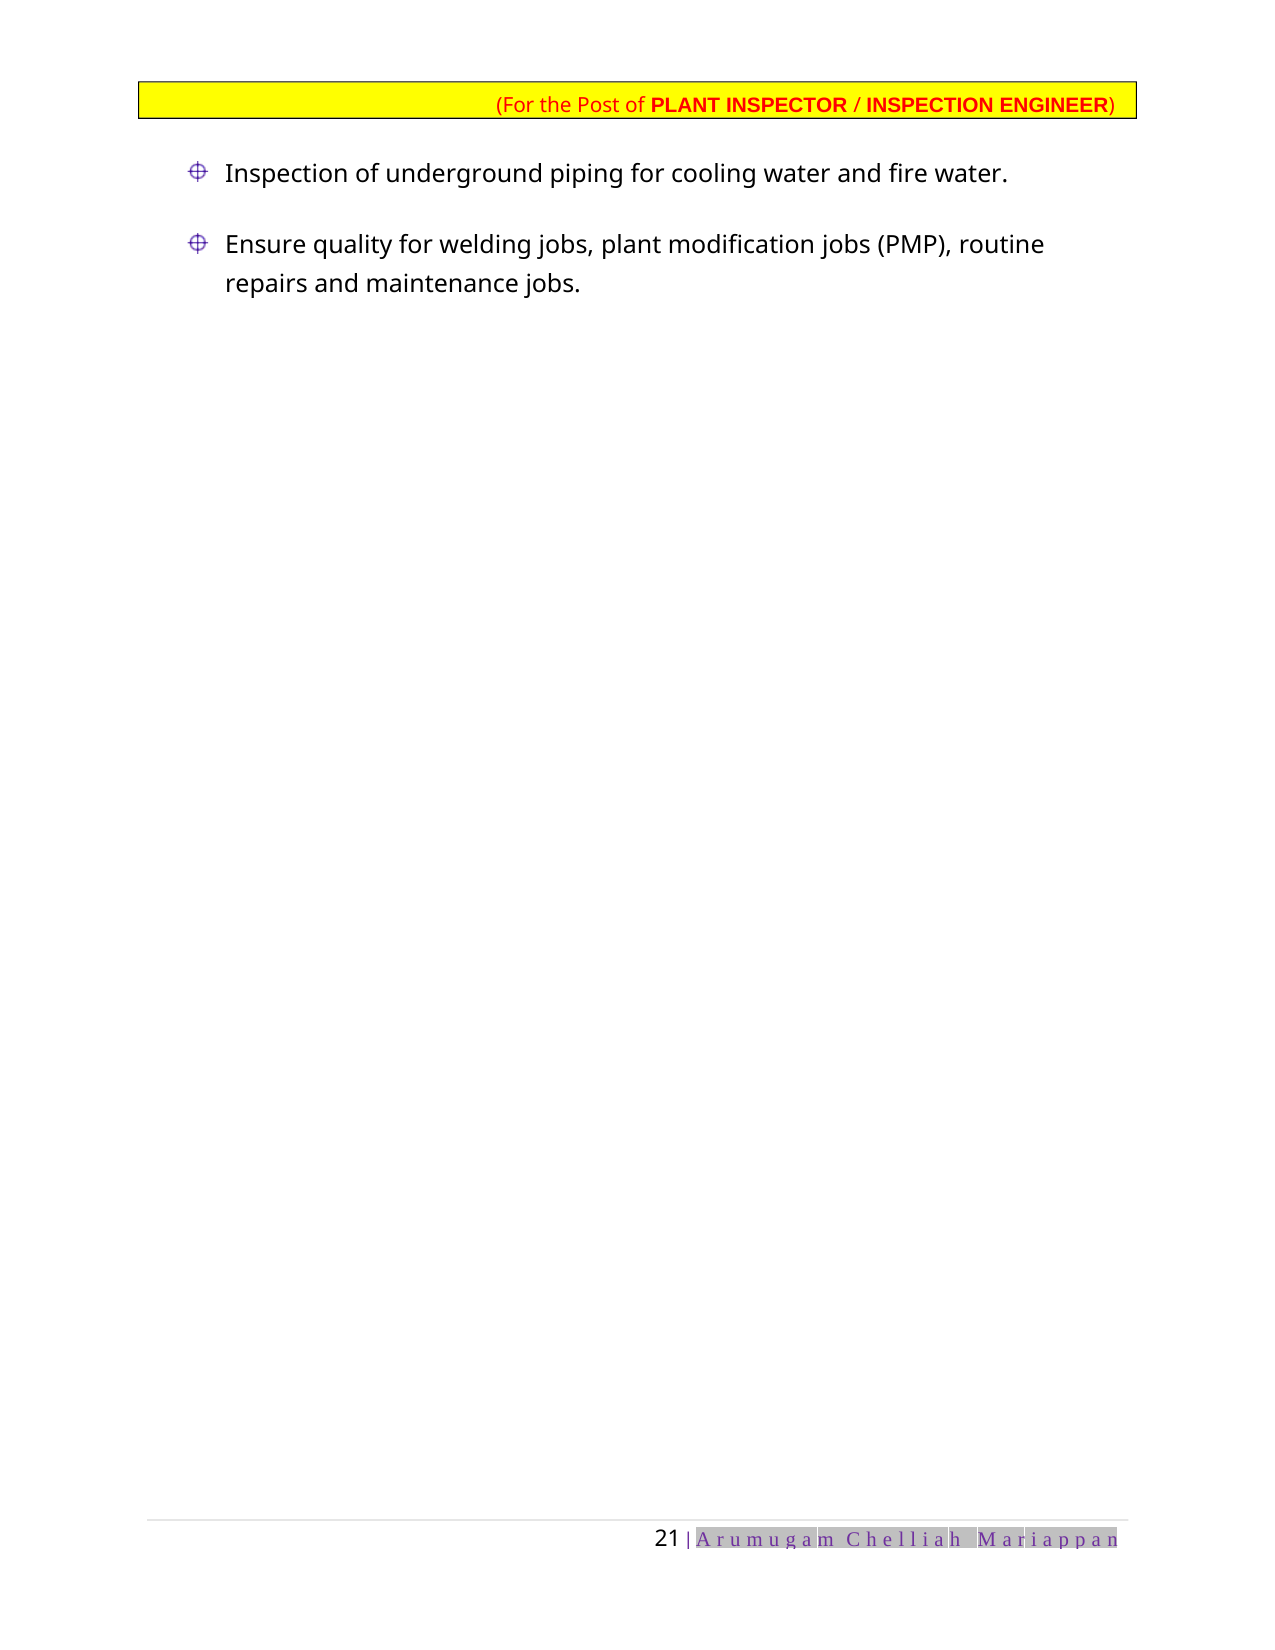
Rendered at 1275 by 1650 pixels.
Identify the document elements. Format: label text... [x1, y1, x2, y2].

text Inspection of underground piping for cooling water and fire water. [187, 155, 1275, 189]
picture [187, 233, 209, 254]
picture [187, 161, 209, 182]
text Ensure quality for welding jobs, plant modification jobs (PMP), routine repairs and maintenance jobs. [187, 227, 1106, 300]
